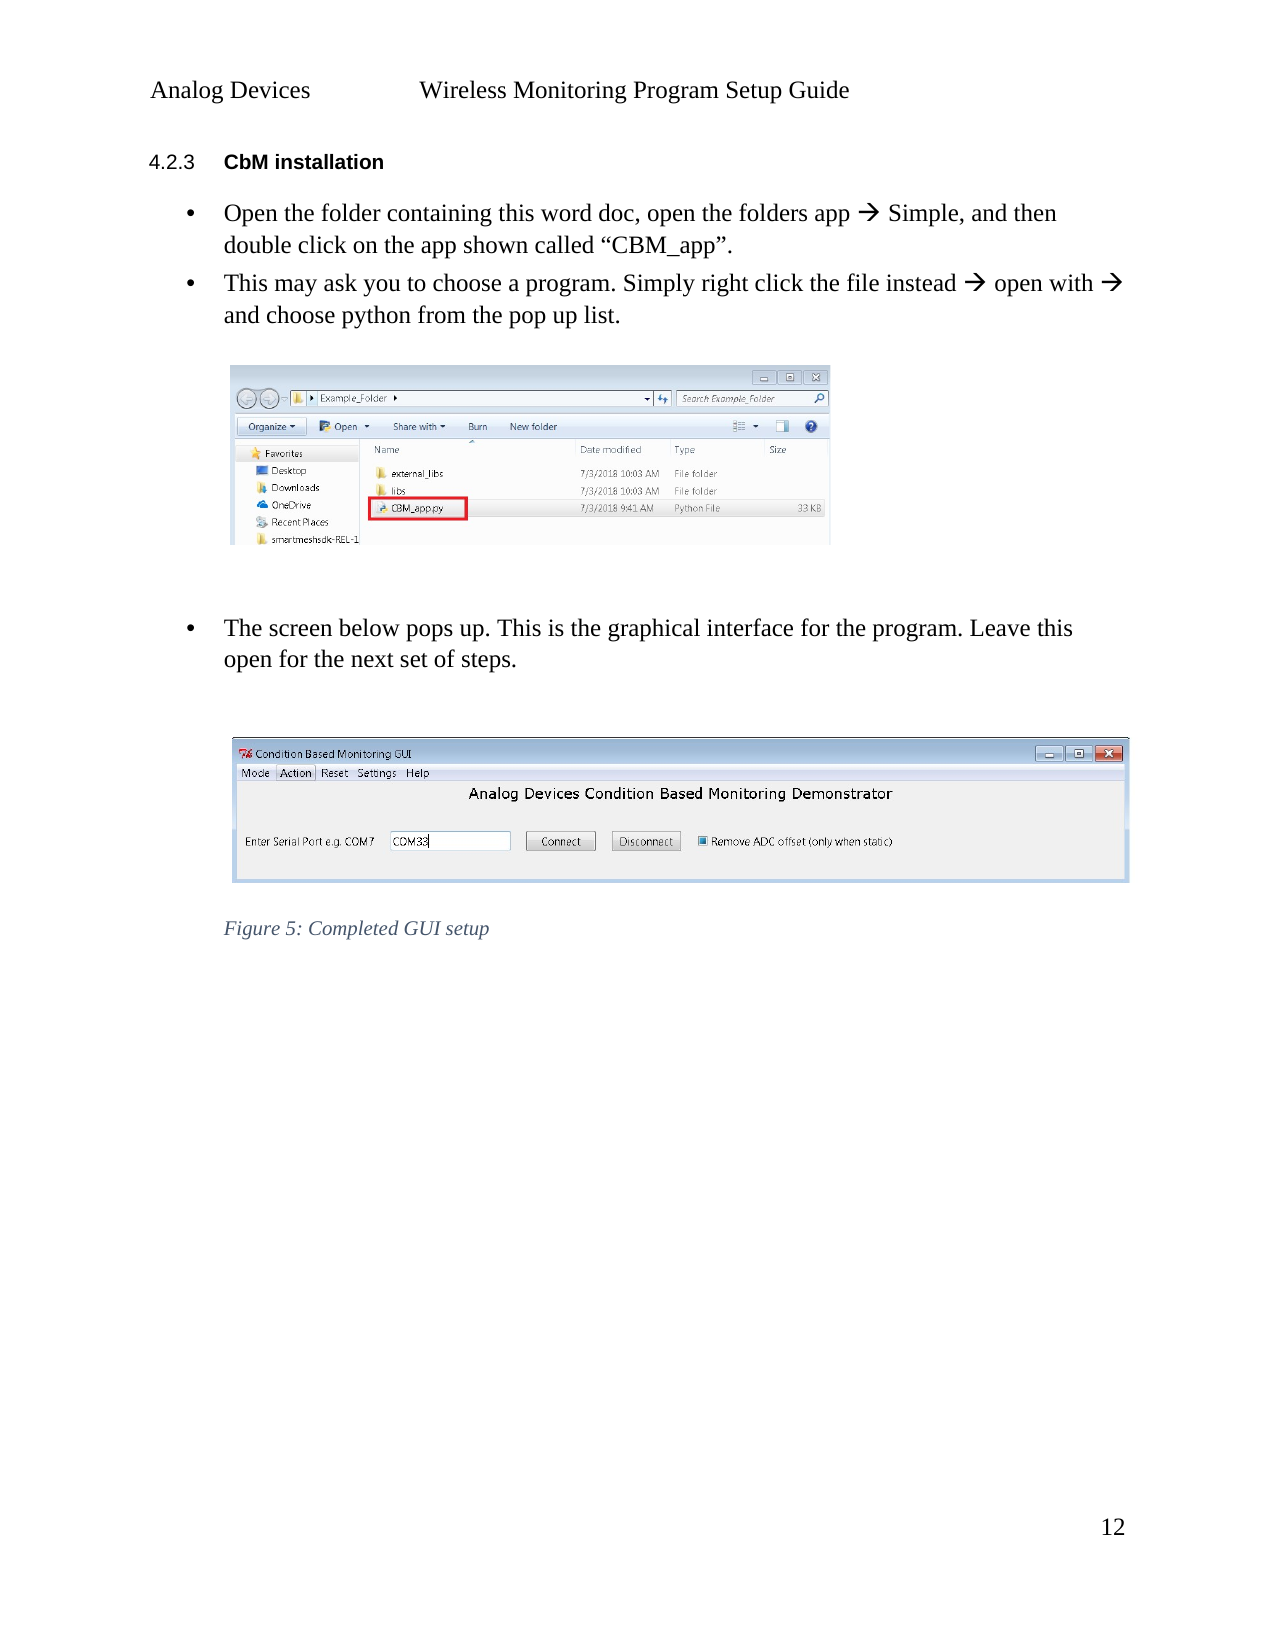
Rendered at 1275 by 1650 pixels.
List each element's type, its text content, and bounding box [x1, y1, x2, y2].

picture [230, 365, 831, 545]
list This may ask you to choose a program. Simply right click the file instead open with and choose python from the pop up list. [186, 268, 1126, 329]
subtitle CbM installation [148, 150, 1206, 174]
text Figure 5: Completed GUI setup [223, 916, 1206, 940]
list The screen below pops up. This is the graphical interface for the program. Leave this open for the next set of steps. [186, 613, 1126, 673]
list Open the folder containing this word doc, open the folders app Simple, and then double click on the app shown called “CBM_app”. [186, 198, 1126, 259]
picture [232, 737, 1143, 883]
